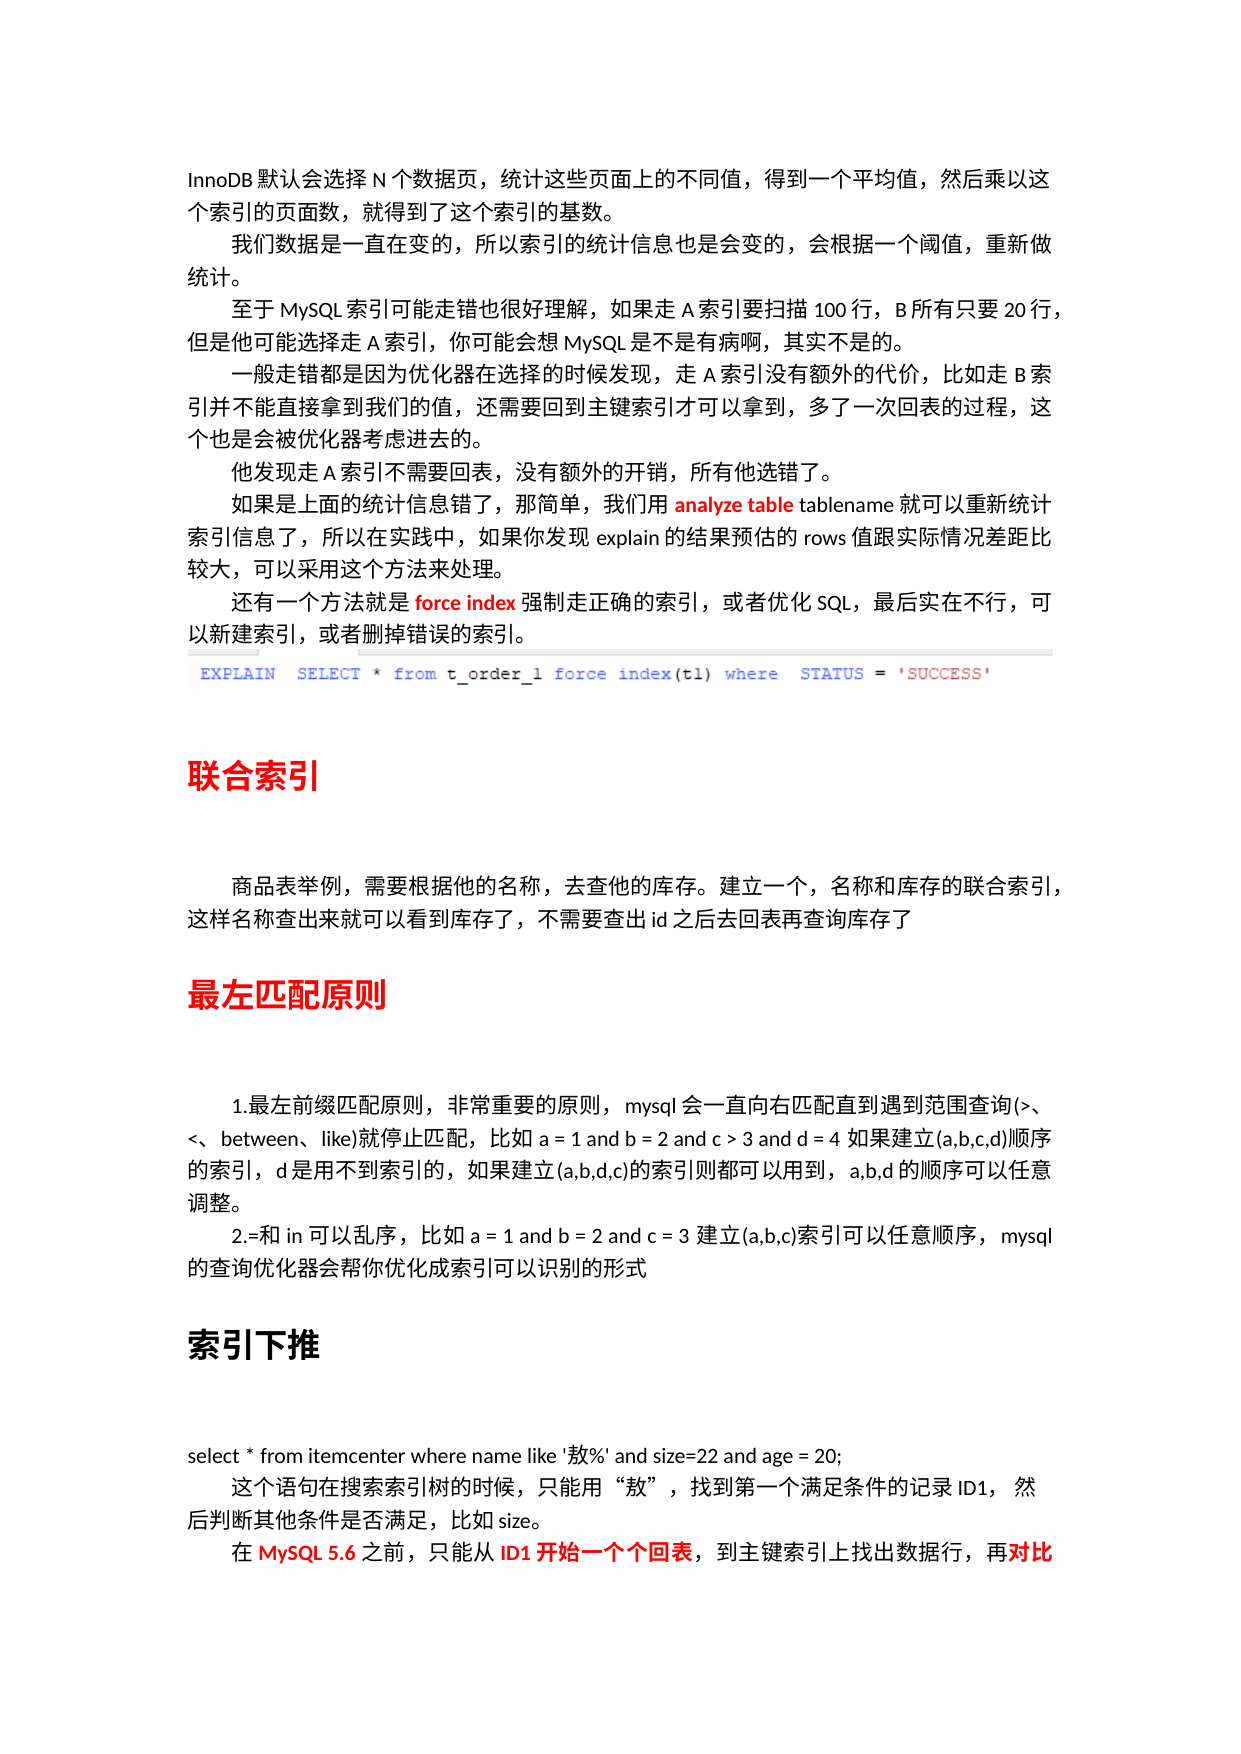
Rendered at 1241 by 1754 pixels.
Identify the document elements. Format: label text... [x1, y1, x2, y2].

subtitle 联合索引 [187, 742, 1053, 807]
text 至于MySQL索引可能走错也很好理解，如果走A索引要扫描100行，B所有只要20行，但是他可能选择走A索引，你可能会想MySQL是不是有病啊，其实不是的。 [187, 292, 1053, 357]
text 2.=和in可以乱序，比如a = 1 and b = 2 and c = 3 建立(a,b,c)索引可以任意顺序，mysql的查询优化器会帮你优化成索引可以识别的形式 [187, 1218, 1053, 1283]
text select * from itemcenter where name like '敖%' and size=22 and age = 20; [187, 1437, 1053, 1470]
text 还有一个方法就是force index强制走正确的索引，或者优化SQL，最后实在不行，可以新建索引，或者删掉错误的索引。 [187, 584, 1053, 649]
picture [187, 649, 1053, 689]
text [187, 162, 1053, 227]
text 一般走错都是因为优化器在选择的时候发现，走A索引没有额外的代价，比如走B索引并不能直接拿到我们的值，还需要回到主键索引才可以拿到，多了一次回表的过程，这个也是会被优化器考虑进去的。 [187, 357, 1053, 454]
text 1.最左前缀匹配原则，非常重要的原则，mysql会一直向右匹配直到遇到范围查询(>、<、between、like)就停止匹配，比如a = 1 and b = 2 and c > 3 and d = 4 如果建立(a,b,c,d)顺序的索引，d是用不到索引的，如果建立(a,b,d,c)的索引则都可以用到，a,b,d的顺序可以任意调整。 [187, 1088, 1053, 1218]
subtitle 索引下推 [187, 1310, 1053, 1375]
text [187, 1535, 1053, 1567]
subtitle 最左匹配原则 [187, 961, 1053, 1026]
text 如果是上面的统计信息错了，那简单，我们用analyze table tablename 就可以重新统计索引信息了，所以在实践中，如果你发现explain的结果预估的rows值跟实际情况差距比较大，可以采用这个方法来处理。 [187, 487, 1053, 584]
text 他发现走A索引不需要回表，没有额外的开销，所有他选错了。 [187, 454, 1053, 487]
text 这个语句在搜索索引树的时候，只能用“敖”，找到第一个满足条件的记录ID1， 然后判断其他条件是否满足，比如size。 [187, 1470, 1053, 1535]
text 商品表举例，需要根据他的名称，去查他的库存。建立一个，名称和库存的联合索引，这样名称查出来就可以看到库存了，不需要查出id之后去回表再查询库存了 [187, 869, 1053, 934]
text 我们数据是一直在变的，所以索引的统计信息也是会变的，会根据一个阈值，重新做统计。 [187, 227, 1053, 292]
